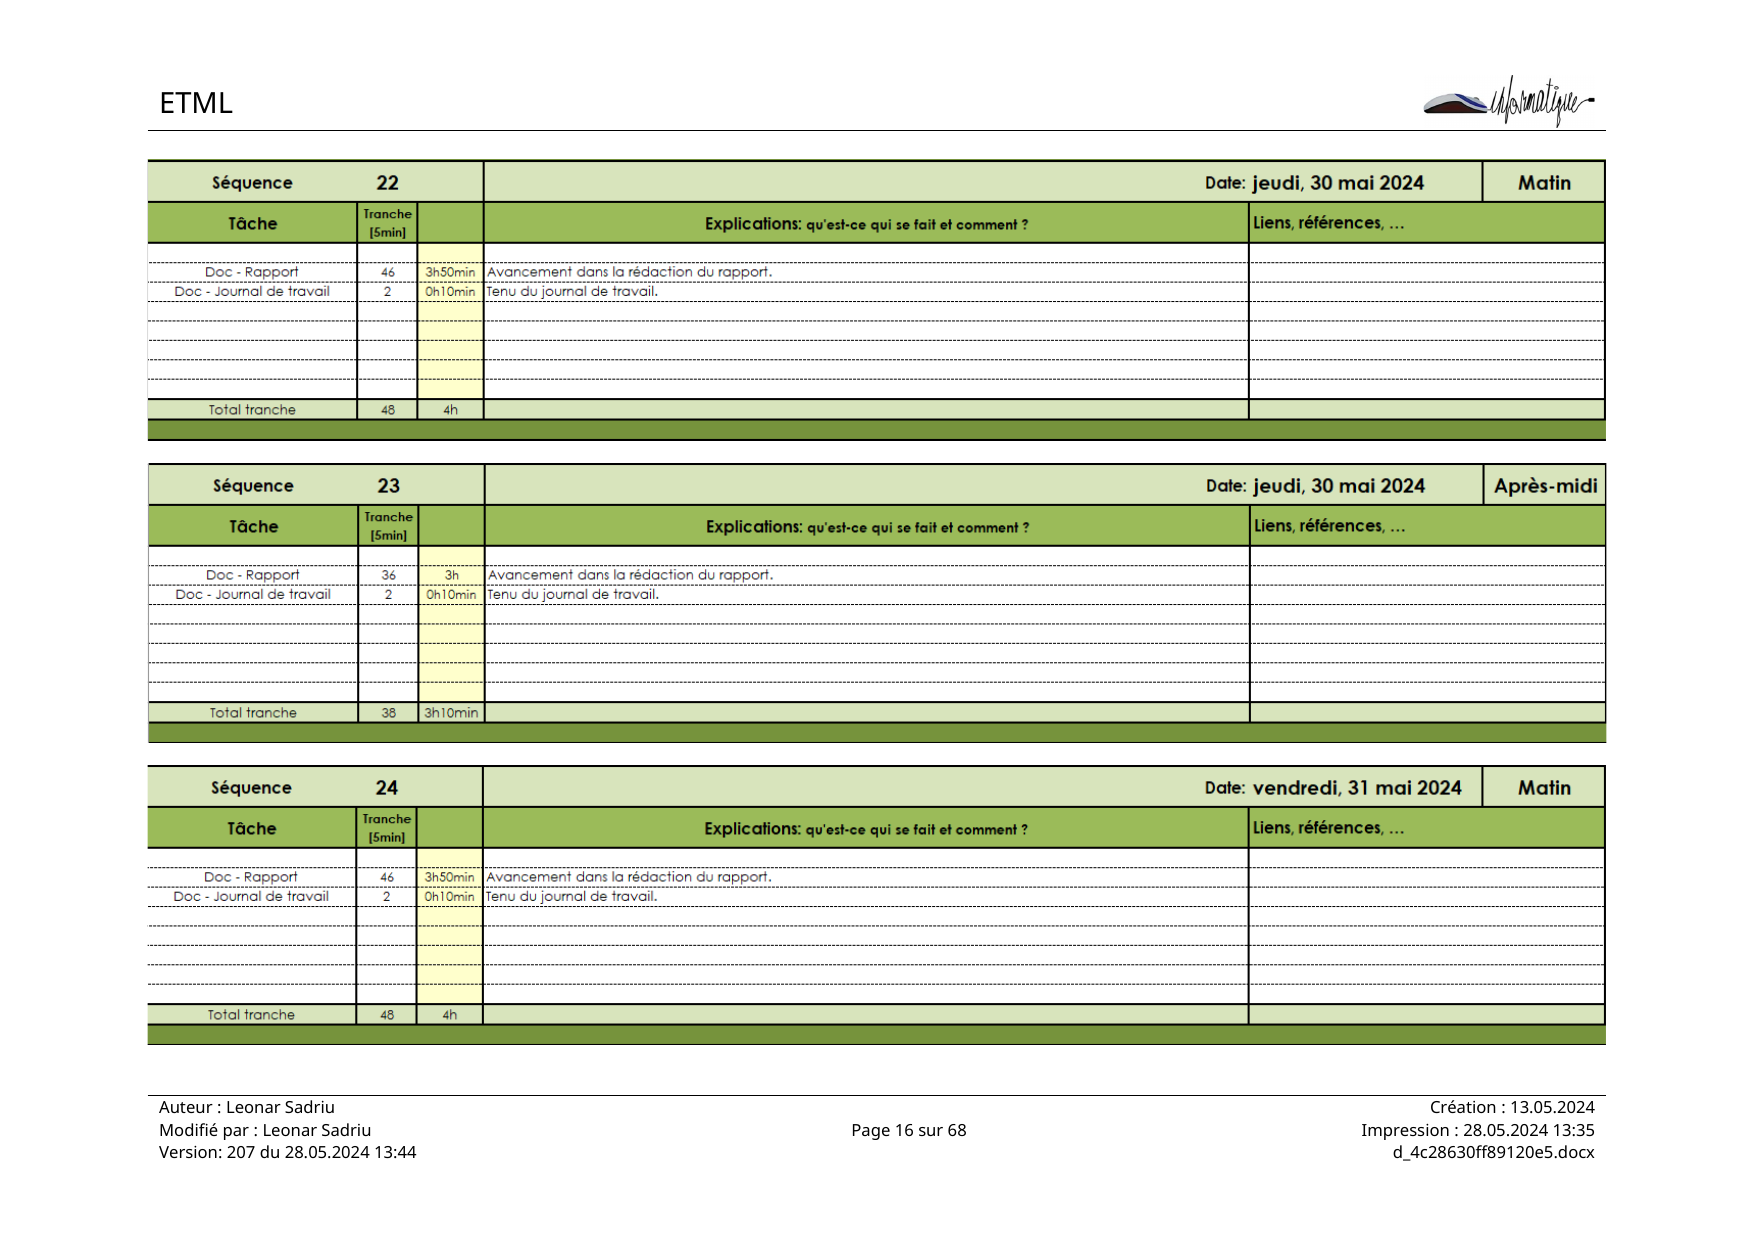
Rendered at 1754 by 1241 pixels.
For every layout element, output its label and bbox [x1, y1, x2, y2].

picture [1423, 75, 1595, 128]
picture [147, 463, 1607, 743]
picture [147, 765, 1607, 1045]
picture [147, 159, 1607, 441]
